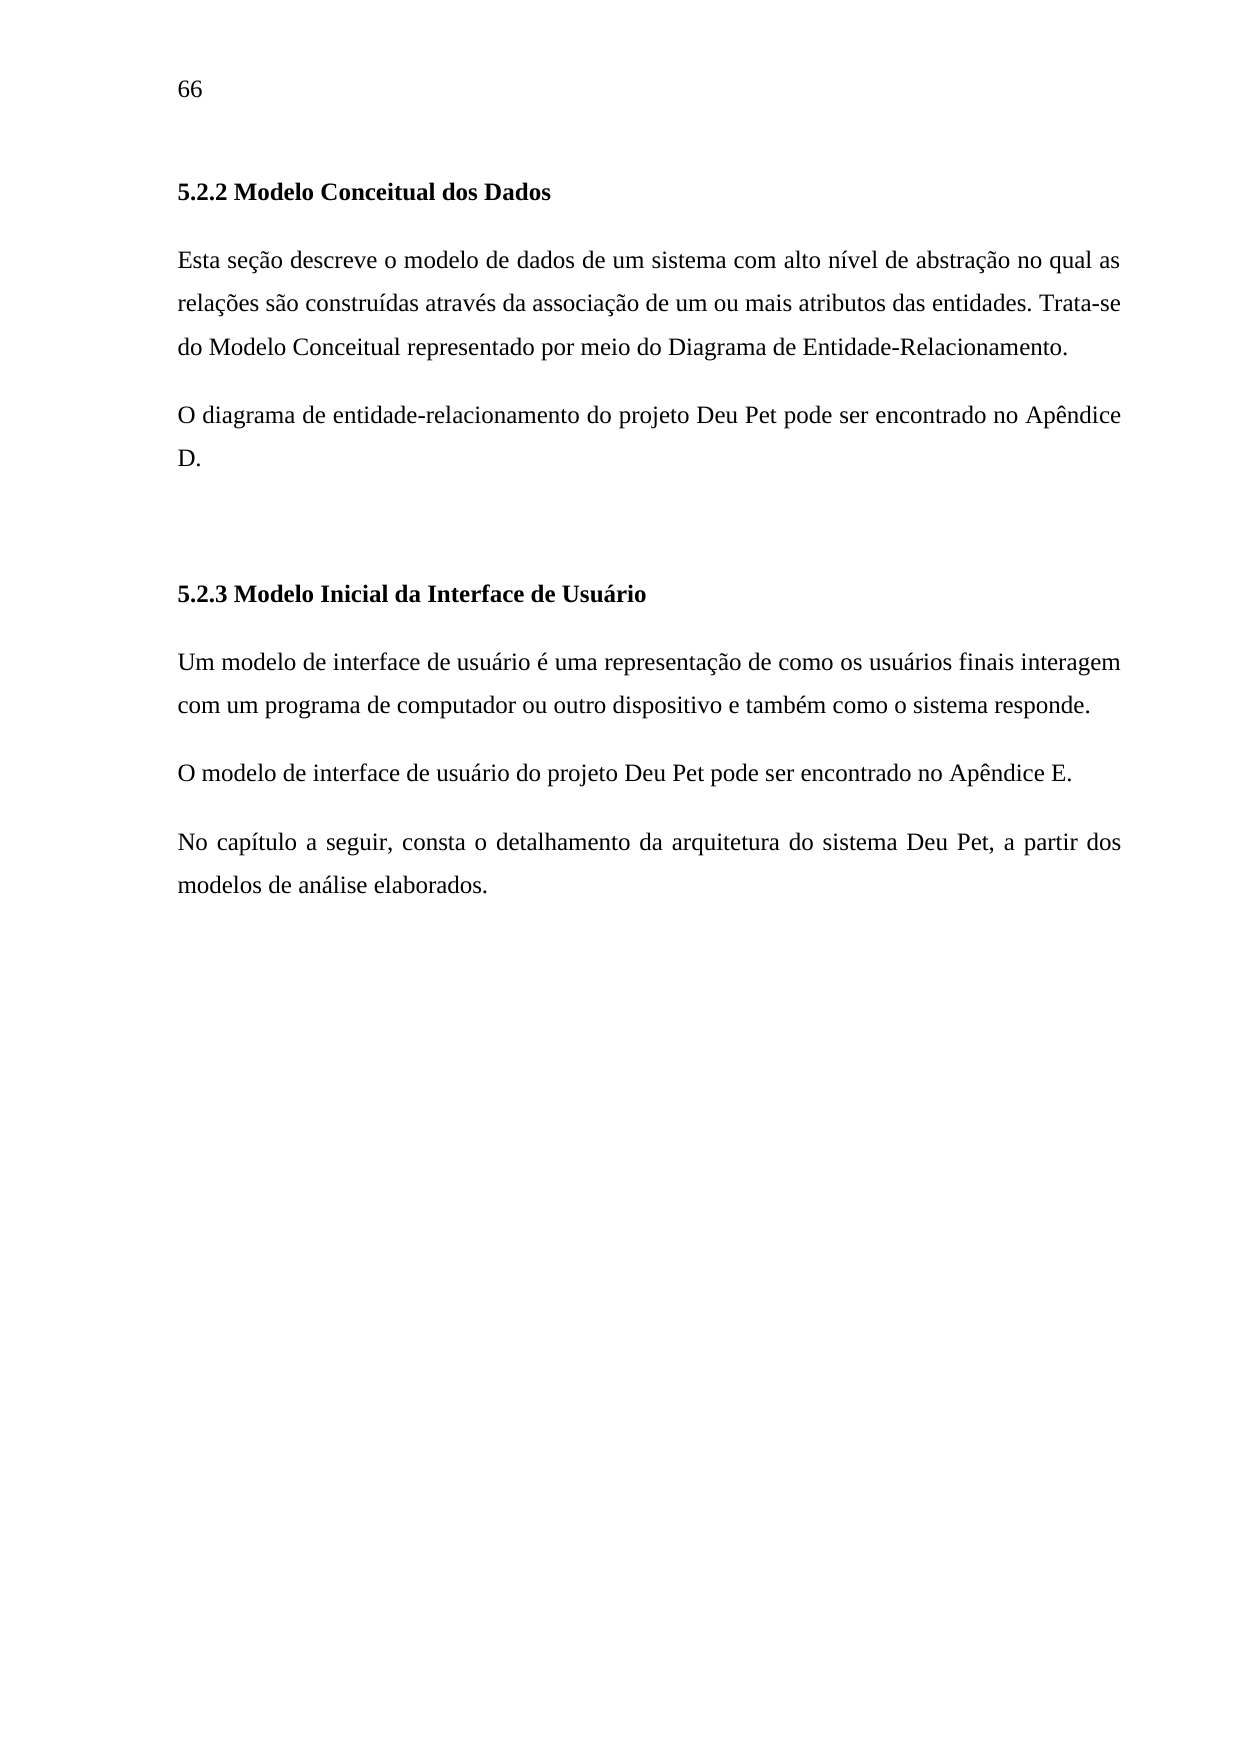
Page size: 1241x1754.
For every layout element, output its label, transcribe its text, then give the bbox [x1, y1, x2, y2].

text Esta seção descreve o modelo de dados de um sistema com alto nível de abstração no qual as relações são construídas através da associação de um ou mais atributos das entidades. Trata-se do Modelo Conceitual representado por meio do Diagrama de Entidade-Relacionamento. [177, 245, 1122, 360]
text O modelo de interface de usuário do projeto Deu Pet pode ser encontrado no Apêndice E. [177, 758, 1122, 787]
text Um modelo de interface de usuário é uma representação de como os usuários finais interagem com um programa de computador ou outro dispositivo e também como o sistema responde. [177, 647, 1122, 719]
subtitle 5.2.3 Modelo Inicial da Interface de Usuário [177, 579, 1122, 608]
subtitle 5.2.2 Modelo Conceitual dos Dados [177, 177, 1122, 206]
text No capítulo a seguir, consta o detalhamento da arquitetura do sistema Deu Pet, a partir dos modelos de análise elaborados. [177, 827, 1122, 898]
text O diagrama de entidade-relacionamento do projeto Deu Pet pode ser encontrado no Apêndice D. [177, 400, 1122, 472]
